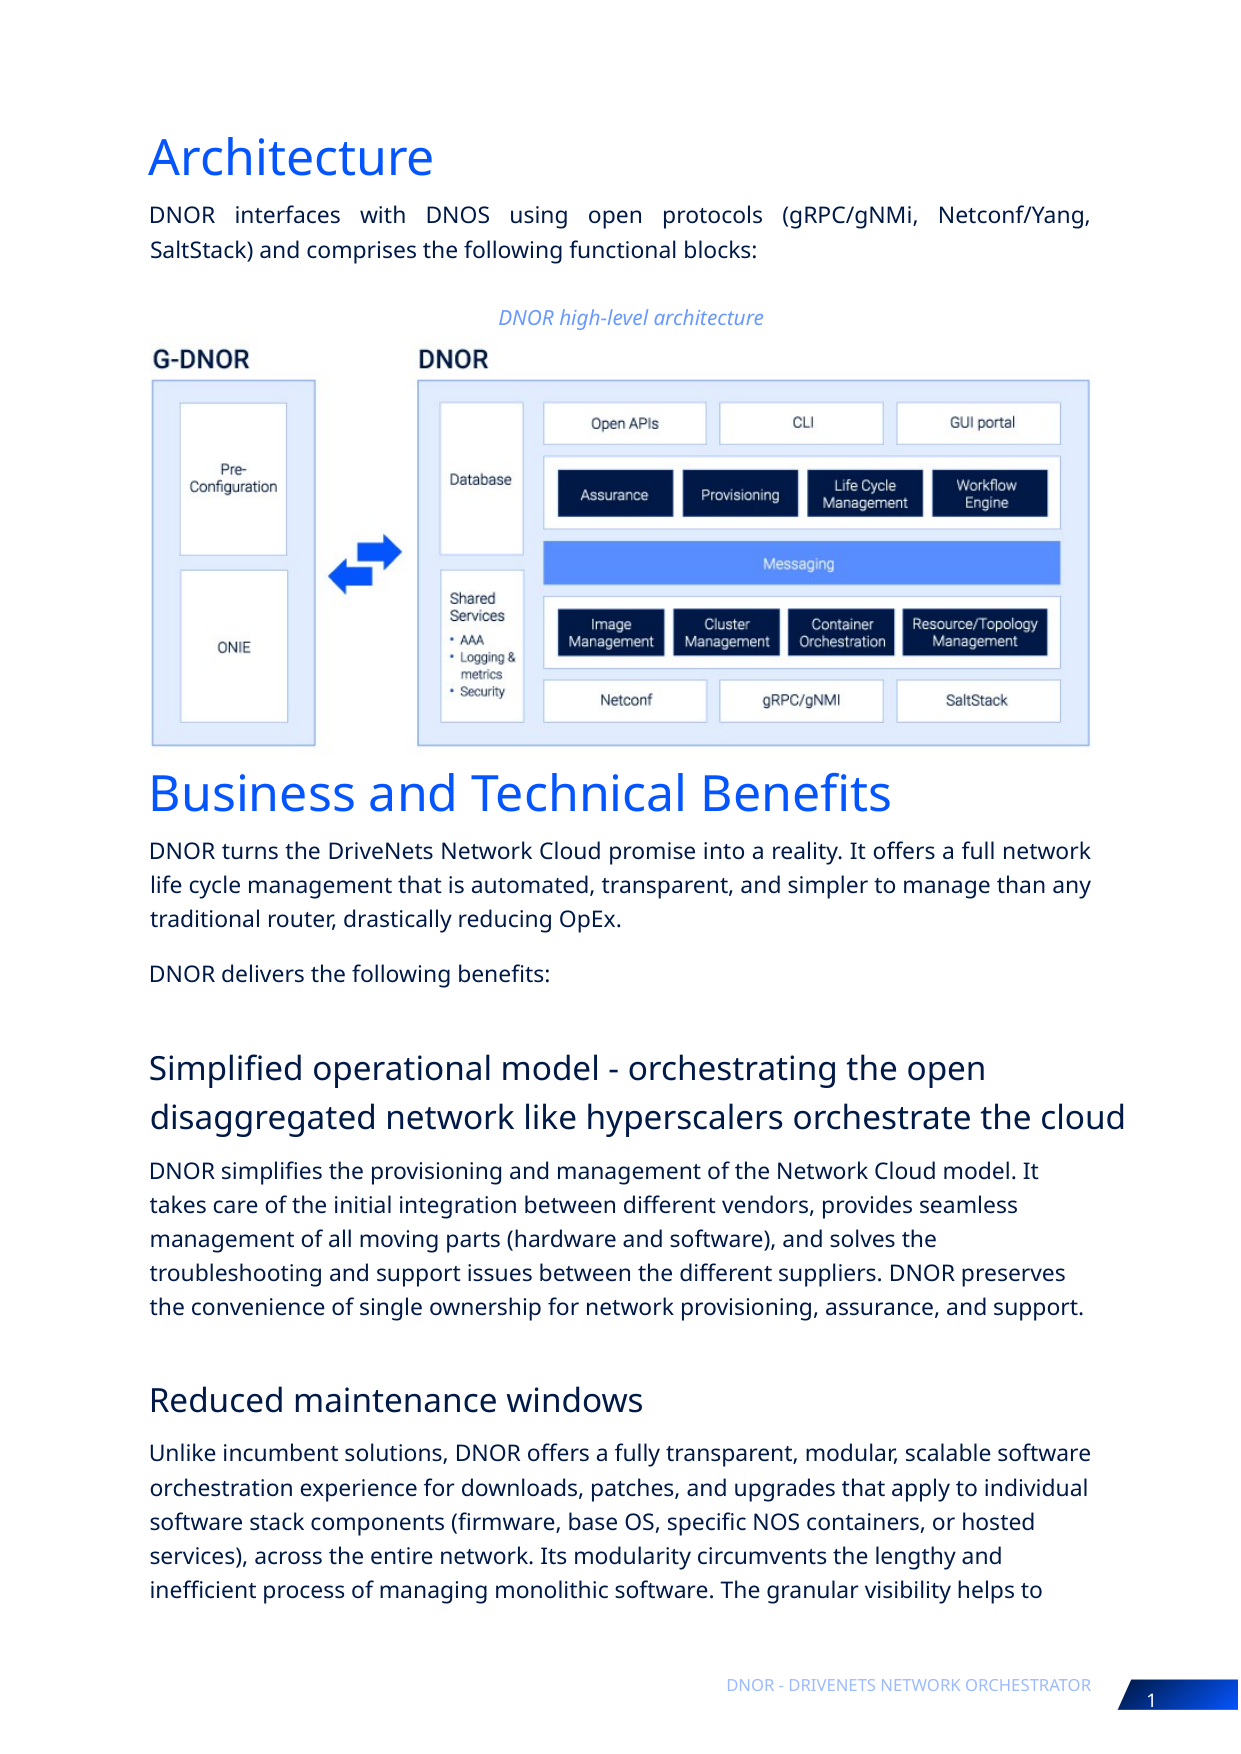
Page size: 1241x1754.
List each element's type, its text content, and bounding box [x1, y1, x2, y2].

text DNOR high-level architecture [150, 303, 1112, 332]
text DNOR delivers the following benefits: [149, 958, 1092, 989]
picture [1116, 1679, 1238, 1710]
subtitle Reduced maintenance windows [148, 1377, 1138, 1422]
text DNOR simplifies the provisioning and management of the Network Cloud model. It takes care of the initial integration between different vendors, provides seamless management of all moving parts (hardware and software), and solves the troubleshooting and support issues between the different suppliers. DNOR preserves the convenience of single ownership for network provisioning, assurance, and support. [148, 1154, 1094, 1322]
subtitle Architecture [148, 122, 1091, 191]
subtitle Business and Technical Benefits [148, 758, 1091, 826]
subtitle Simplified operational model - orchestrating the open disaggregated network like hyperscalers orchestrate the cloud [148, 1044, 1138, 1139]
picture [150, 334, 1092, 755]
text DNOR turns the DriveNets Network Cloud promise into a reality. It offers a full network life cycle management that is automated, transparent, and simpler to manage than any traditional router, drastically reducing OpEx. [149, 834, 1092, 934]
text DNOR interfaces with DNOS using open protocols (gRPC/gNMi, Netconf/Yang, SaltStack) and comprises the following functional blocks: [149, 199, 1092, 265]
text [148, 1437, 1094, 1605]
